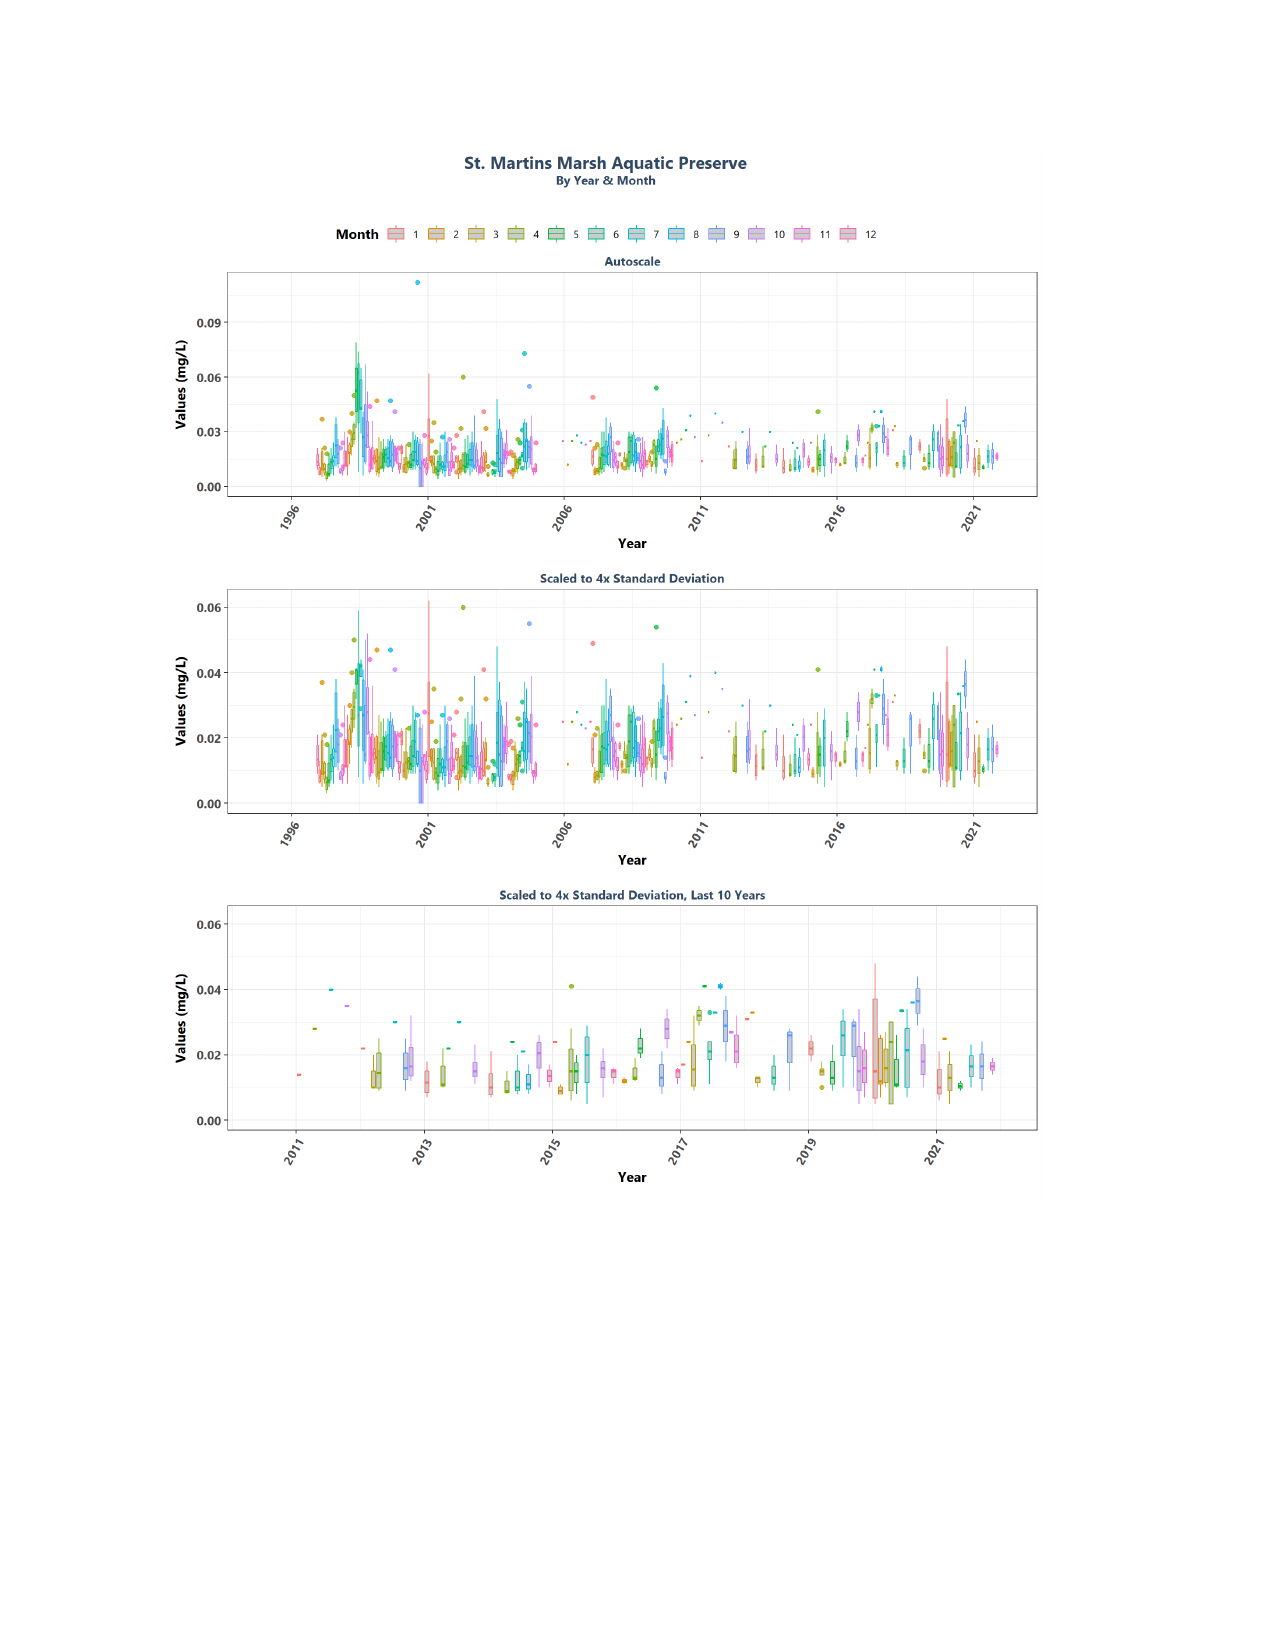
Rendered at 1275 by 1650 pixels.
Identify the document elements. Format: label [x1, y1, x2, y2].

picture [168, 150, 1044, 1200]
